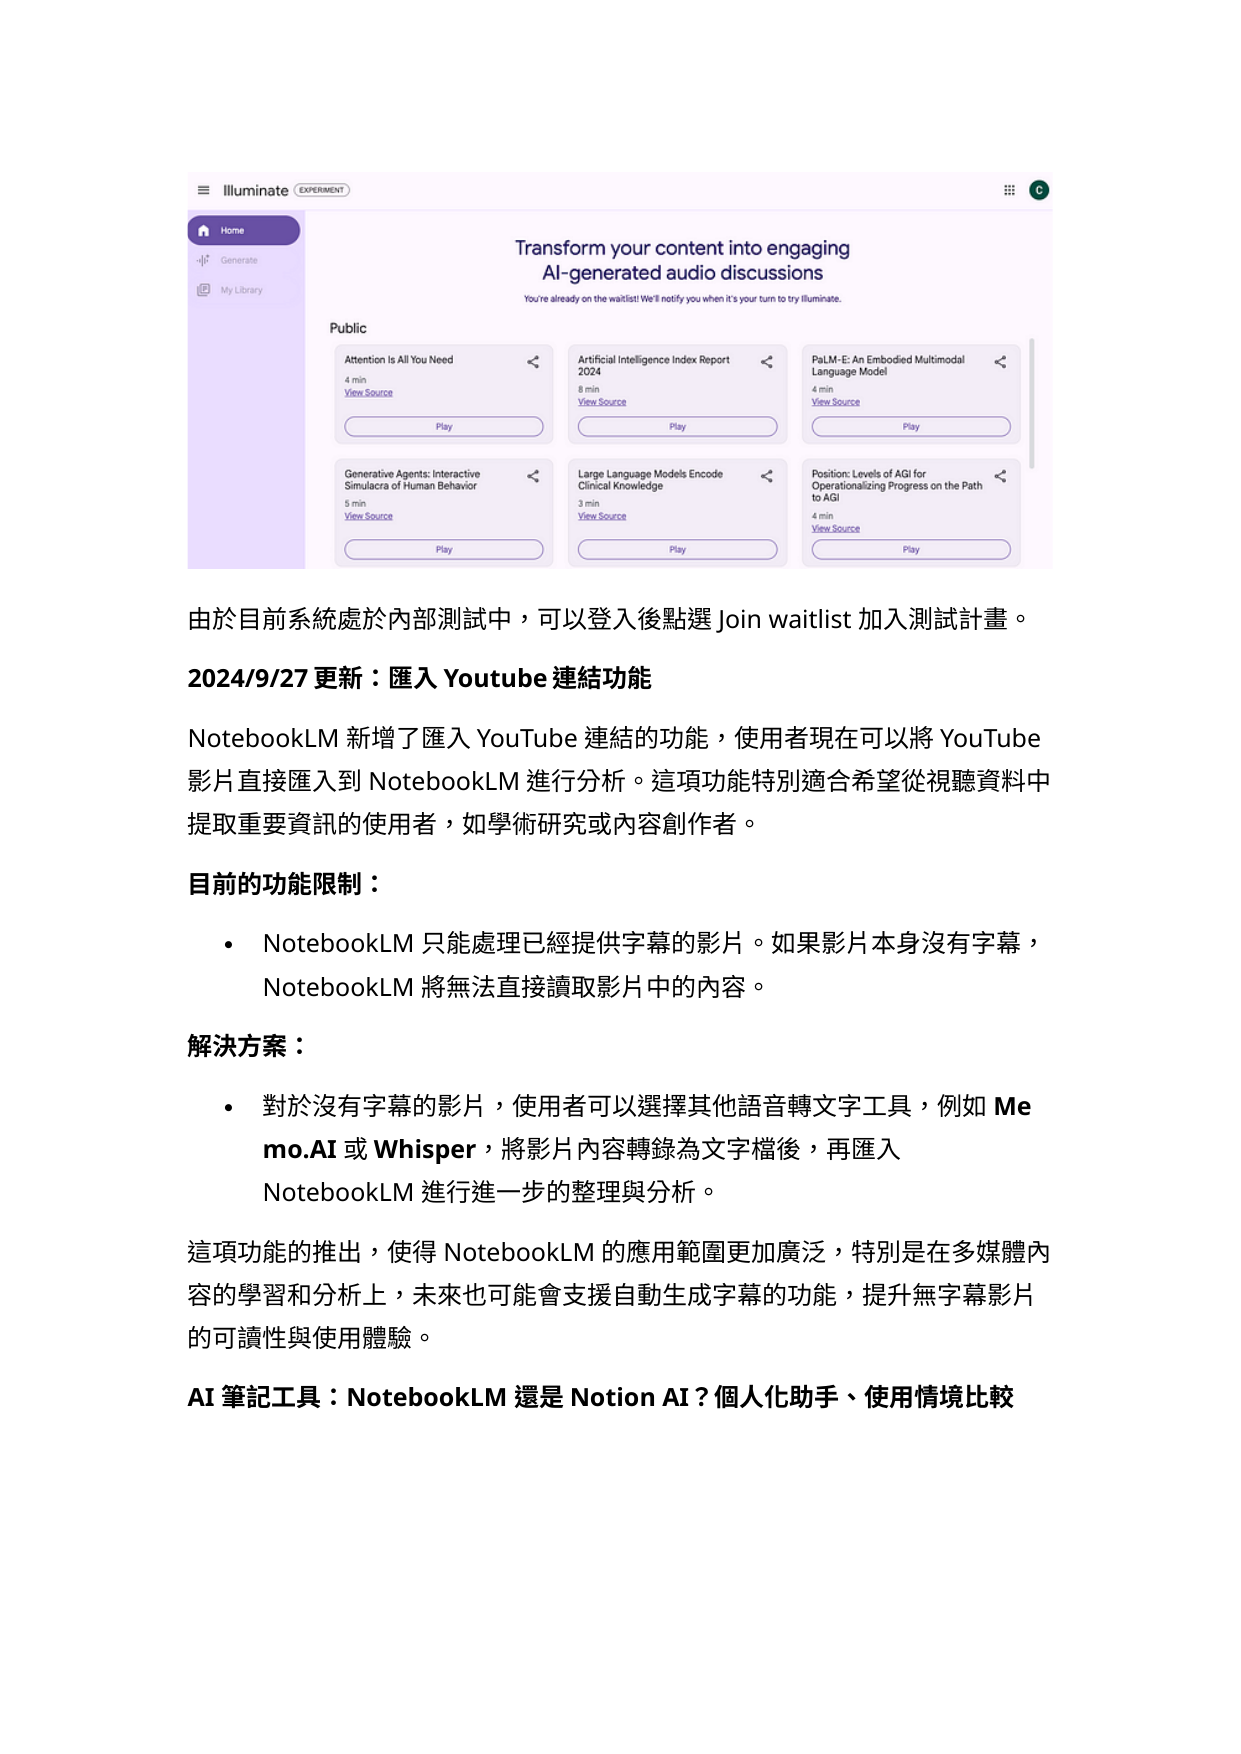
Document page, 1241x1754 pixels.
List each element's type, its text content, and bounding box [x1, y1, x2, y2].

picture [187, 172, 1053, 569]
text NotebookLM 新增了匯入 YouTube 連結的功能，使用者現在可以將 YouTube 影片直接匯入到 NotebookLM 進行分析。這項功能特別適合希望從視聽資料中提取重要資訊的使用者，如學術研究或內容創作者。 [187, 718, 1053, 842]
text 解決方案： [187, 1026, 1053, 1063]
text AI 筆記工具：NotebookLM 還是 Notion AI？個人化助手、使用情境比較 [187, 1377, 1053, 1415]
list NotebookLM 只能處理已經提供字幕的影片。如果影片本身沒有字幕，NotebookLM 將無法直接讀取影片中的內容。 [225, 923, 1053, 1004]
text 目前的功能限制： [187, 864, 1053, 901]
text 這項功能的推出，使得 NotebookLM 的應用範圍更加廣泛，特別是在多媒體內容的學習和分析上，未來也可能會支援自動生成字幕的功能，提升無字幕影片的可讀性與使用體驗。 [187, 1231, 1053, 1355]
text 2024/9/27更新：匯入Youtube連結功能 [187, 658, 1053, 696]
text 由於目前系統處於內部測試中，可以登入後點選 Join waitlist 加入測試計畫。 [187, 599, 1053, 636]
list 對於沒有字幕的影片，使用者可以選擇其他語音轉文字工具，例如 Memo.AI 或 Whisper，將影片內容轉錄為文字檔後，再匯入 NotebookLM 進行進一步的整理與分析。 [225, 1086, 1053, 1209]
